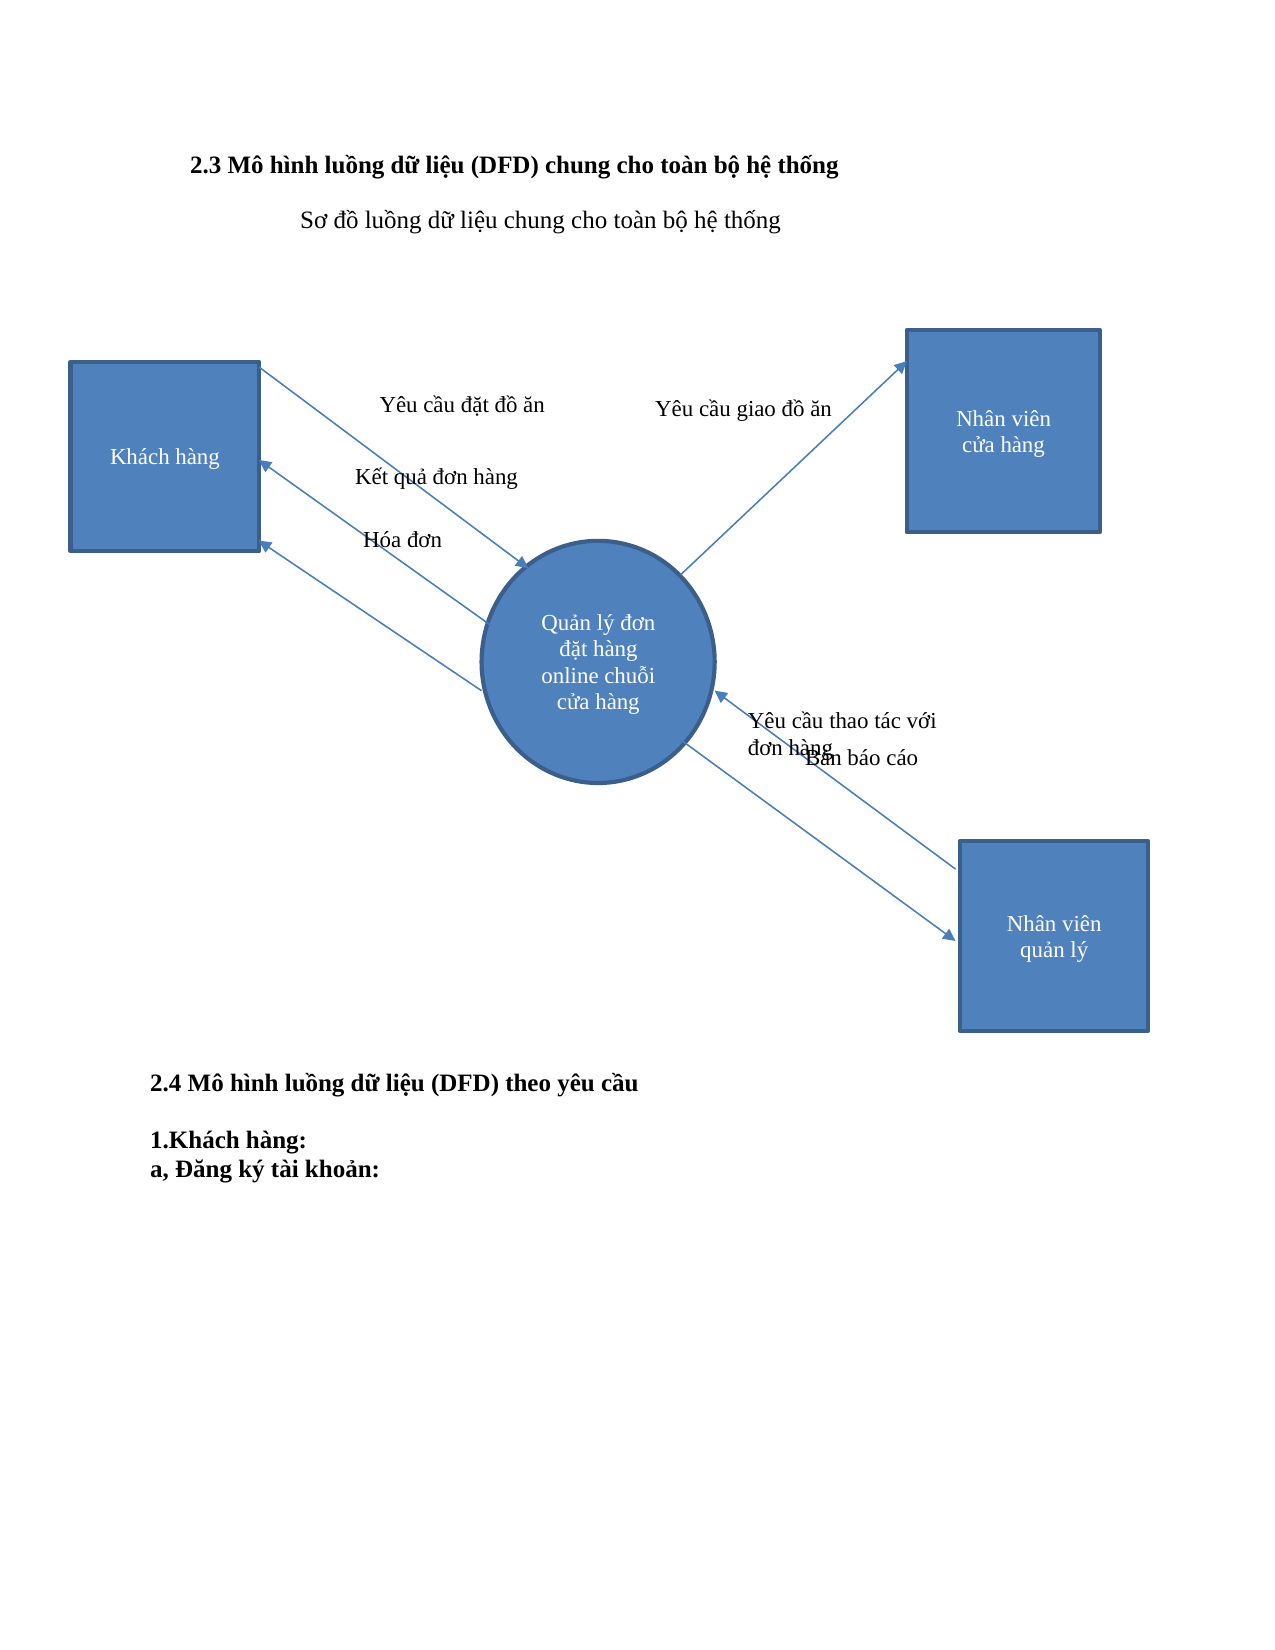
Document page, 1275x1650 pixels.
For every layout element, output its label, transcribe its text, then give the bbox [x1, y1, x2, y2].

text Sơ đồ luồng dữ liệu chung cho toàn bộ hệ thống [265, 205, 1124, 234]
text a, Đăng ký tài khoản: [150, 1154, 1116, 1183]
subtitle 2.3 Mô hình luồng dữ liệu (DFD) chung cho toàn bộ hệ thống [190, 150, 1119, 179]
text 2.4 Mô hình luồng dữ liệu (DFD) theo yêu cầu [150, 1068, 1116, 1097]
text 1.Khách hàng: [150, 1125, 1116, 1154]
